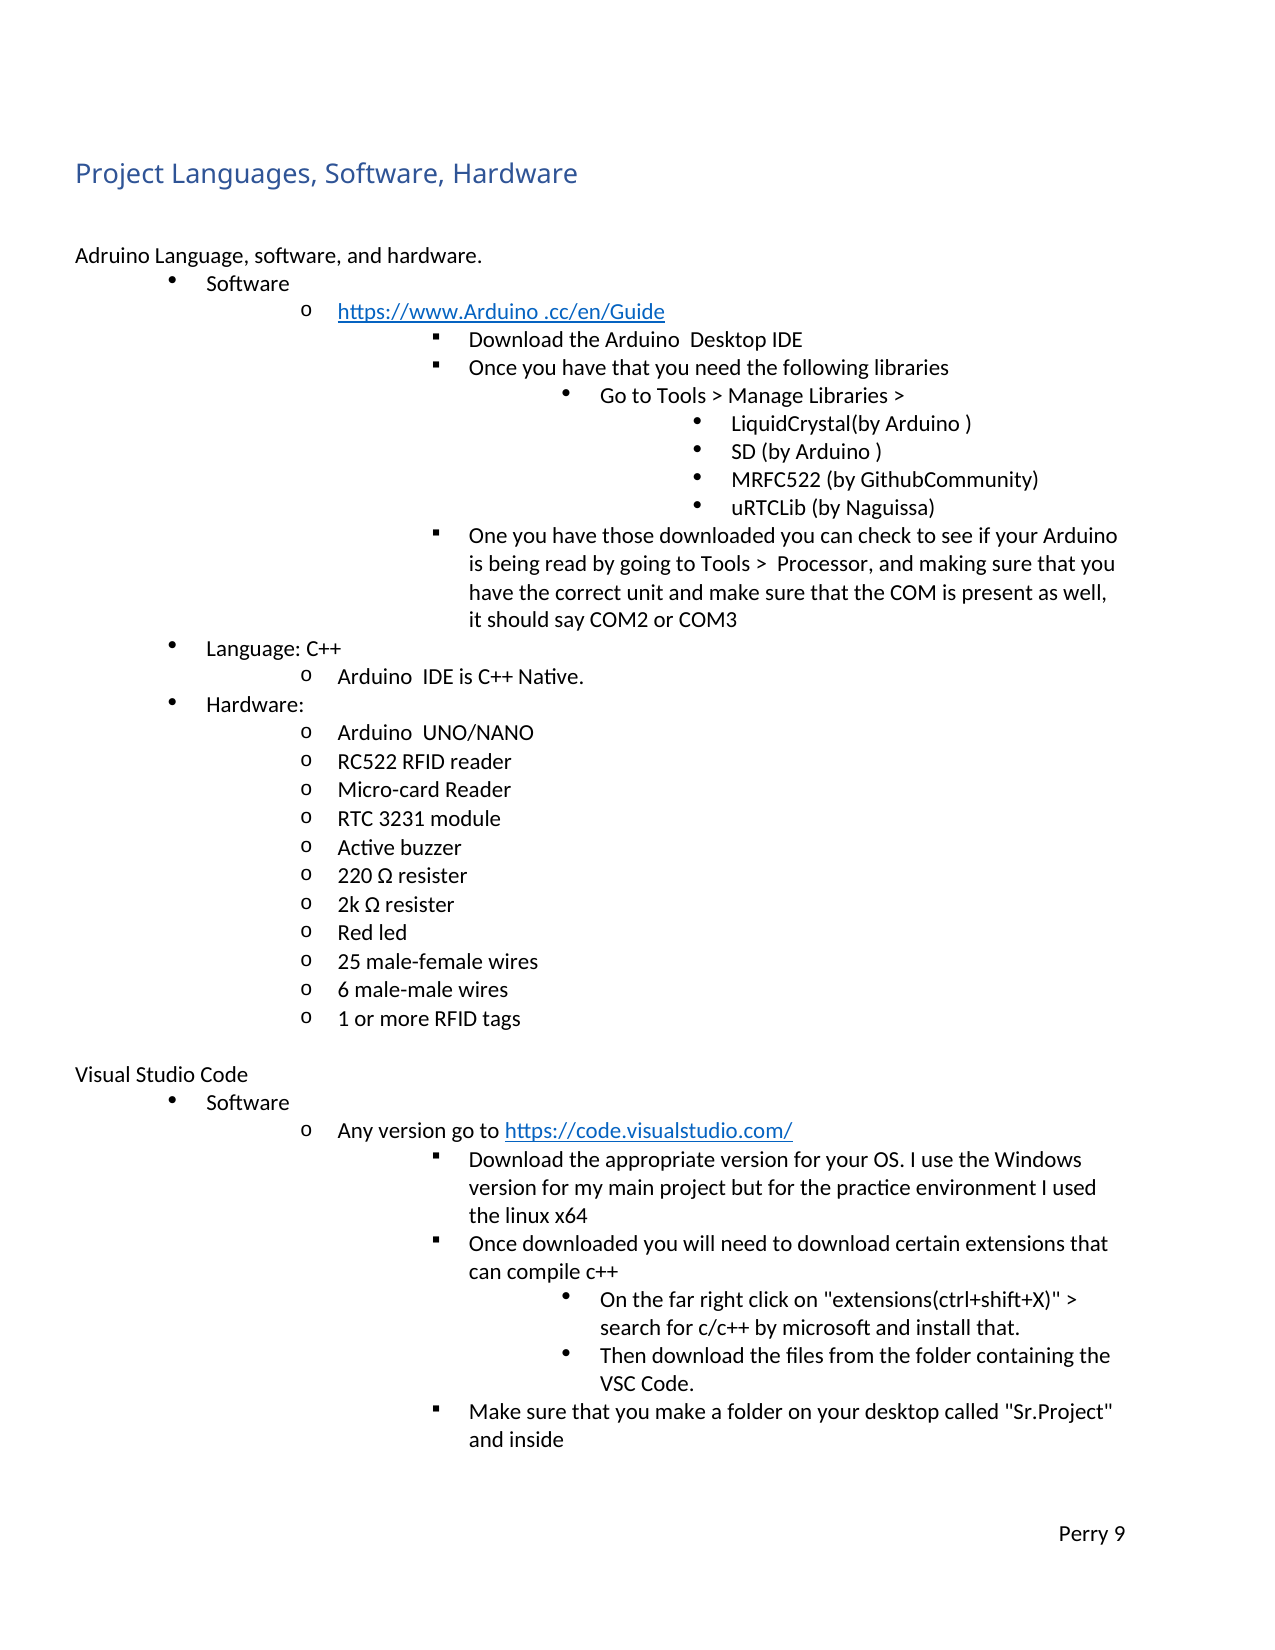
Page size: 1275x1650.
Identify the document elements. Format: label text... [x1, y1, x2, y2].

list Active buzzer [300, 832, 1125, 861]
list LiquidCrystal(by Arduino ) [694, 409, 1125, 437]
list One you have those downloaded you can check to see if your Arduino is being read by going to Tools > Processor, and making sure that you have the correct unit and make sure that the COM is present as well, it should say COM2 or COM3 [431, 522, 1125, 634]
list RTC 3231 module [300, 804, 1125, 832]
list Software [169, 1088, 1125, 1116]
list RC522 RFID reader [300, 747, 1125, 775]
list 6 male-male wires [300, 975, 1125, 1004]
list 220 Ω resister [300, 861, 1125, 889]
list https://www.Arduino .cc/en/Guide [300, 297, 1125, 325]
list Arduino UNO/NANO [300, 718, 1125, 747]
list Then download the files from the folder containing the VSC Code. [562, 1341, 1125, 1397]
list Micro-card Reader [300, 775, 1125, 804]
list Arduino IDE is C++ Native. [300, 662, 1125, 690]
list 2k Ω resister [300, 889, 1125, 918]
list Hardware: [169, 690, 1125, 718]
list 1 or more RFID tags [300, 1004, 1125, 1032]
subtitle Project Languages, Software, Hardware [75, 154, 1125, 191]
list Red led [300, 918, 1125, 947]
text Visual Studio Code [75, 1060, 1125, 1088]
list Download the Arduino Desktop IDE [431, 325, 1125, 353]
list Download the appropriate version for your OS. I use the Windows version for my main project but for the practice environment I used the linux x64 [431, 1145, 1125, 1229]
list Software [169, 269, 1125, 297]
list 25 male-female wires [300, 947, 1125, 975]
list uRTCLib (by Naguissa) [694, 493, 1125, 522]
list Any version go to https://code.visualstudio.com/ [300, 1116, 1125, 1145]
list SD (by Arduino ) [694, 437, 1125, 466]
list Once downloaded you will need to download certain extensions that can compile c++ [431, 1229, 1125, 1285]
list MRFC522 (by GithubCommunity) [694, 466, 1125, 493]
text Adruino Language, software, and hardware. [75, 241, 1125, 269]
list Language: C++ [169, 634, 1125, 662]
list On the far right click on "extensions(ctrl+shift+X)" > search for c/c++ by microsoft and install that. [562, 1285, 1125, 1341]
list Make sure that you make a folder on your desktop called "Sr.Project" and inside [431, 1397, 1125, 1453]
list Go to Tools > Manage Libraries > [562, 381, 1125, 409]
list Once you have that you need the following libraries [431, 353, 1125, 381]
